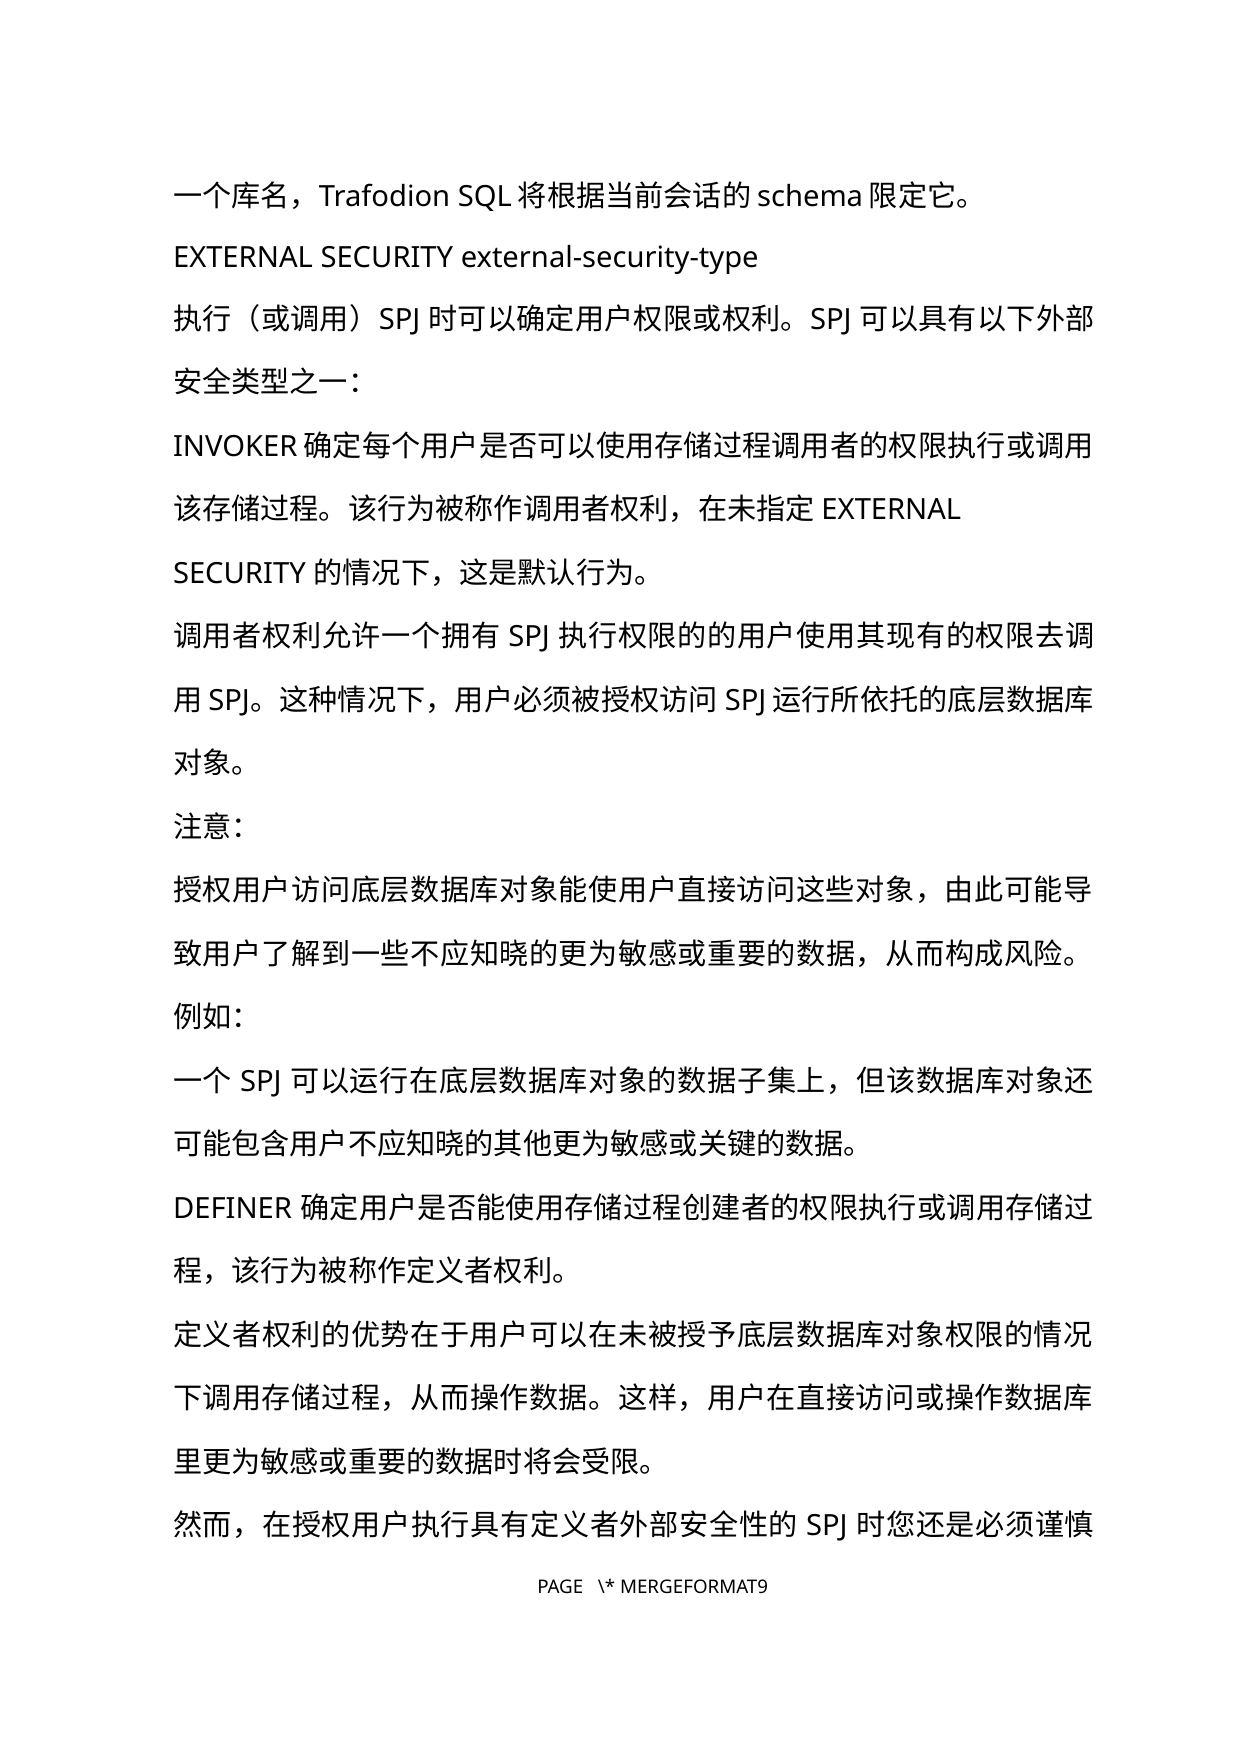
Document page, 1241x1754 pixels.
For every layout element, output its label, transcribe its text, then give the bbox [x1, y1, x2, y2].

text EXTERNAL SECURITY external-security-type [173, 236, 1094, 276]
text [173, 1502, 1094, 1544]
text 一个 SPJ 可以运行在底层数据库对象的数据子集上，但该数据库对象还可能包含用户不应知晓的其他更为敏感或关键的数据。 [173, 1057, 1094, 1163]
text DEFINER 确定用户是否能使用存储过程创建者的权限执行或调用存储过程，该行为被称作定义者权利。 [173, 1184, 1094, 1290]
text 定义者权利的优势在于用户可以在未被授予底层数据库对象权限的情况下调用存储过程，从而操作数据。这样，用户在直接访问或操作数据库里更为敏感或重要的数据时将会受限。 [173, 1311, 1094, 1480]
text 调用者权利允许一个拥有 SPJ 执行权限的的用户使用其现有的权限去调用SPJ。这种情况下，用户必须被授权访问SPJ运行所依托的底层数据库对象。 [173, 613, 1094, 782]
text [173, 172, 1094, 215]
text INVOKER确定每个用户是否可以使用存储过程调用者的权限执行或调用该存储过程。该行为被称作调用者权利，在未指定 EXTERNAL [173, 422, 1094, 528]
text 执行（或调用）SPJ 时可以确定用户权限或权利。SPJ 可以具有以下外部安全类型之一： [173, 295, 1094, 401]
text 授权用户访问底层数据库对象能使用户直接访问这些对象，由此可能导致用户了解到一些不应知晓的更为敏感或重要的数据，从而构成风险。例如： [173, 867, 1094, 1036]
text SECURITY 的情况下，这是默认行为。 [173, 549, 1094, 592]
text 注意： [173, 803, 1094, 846]
